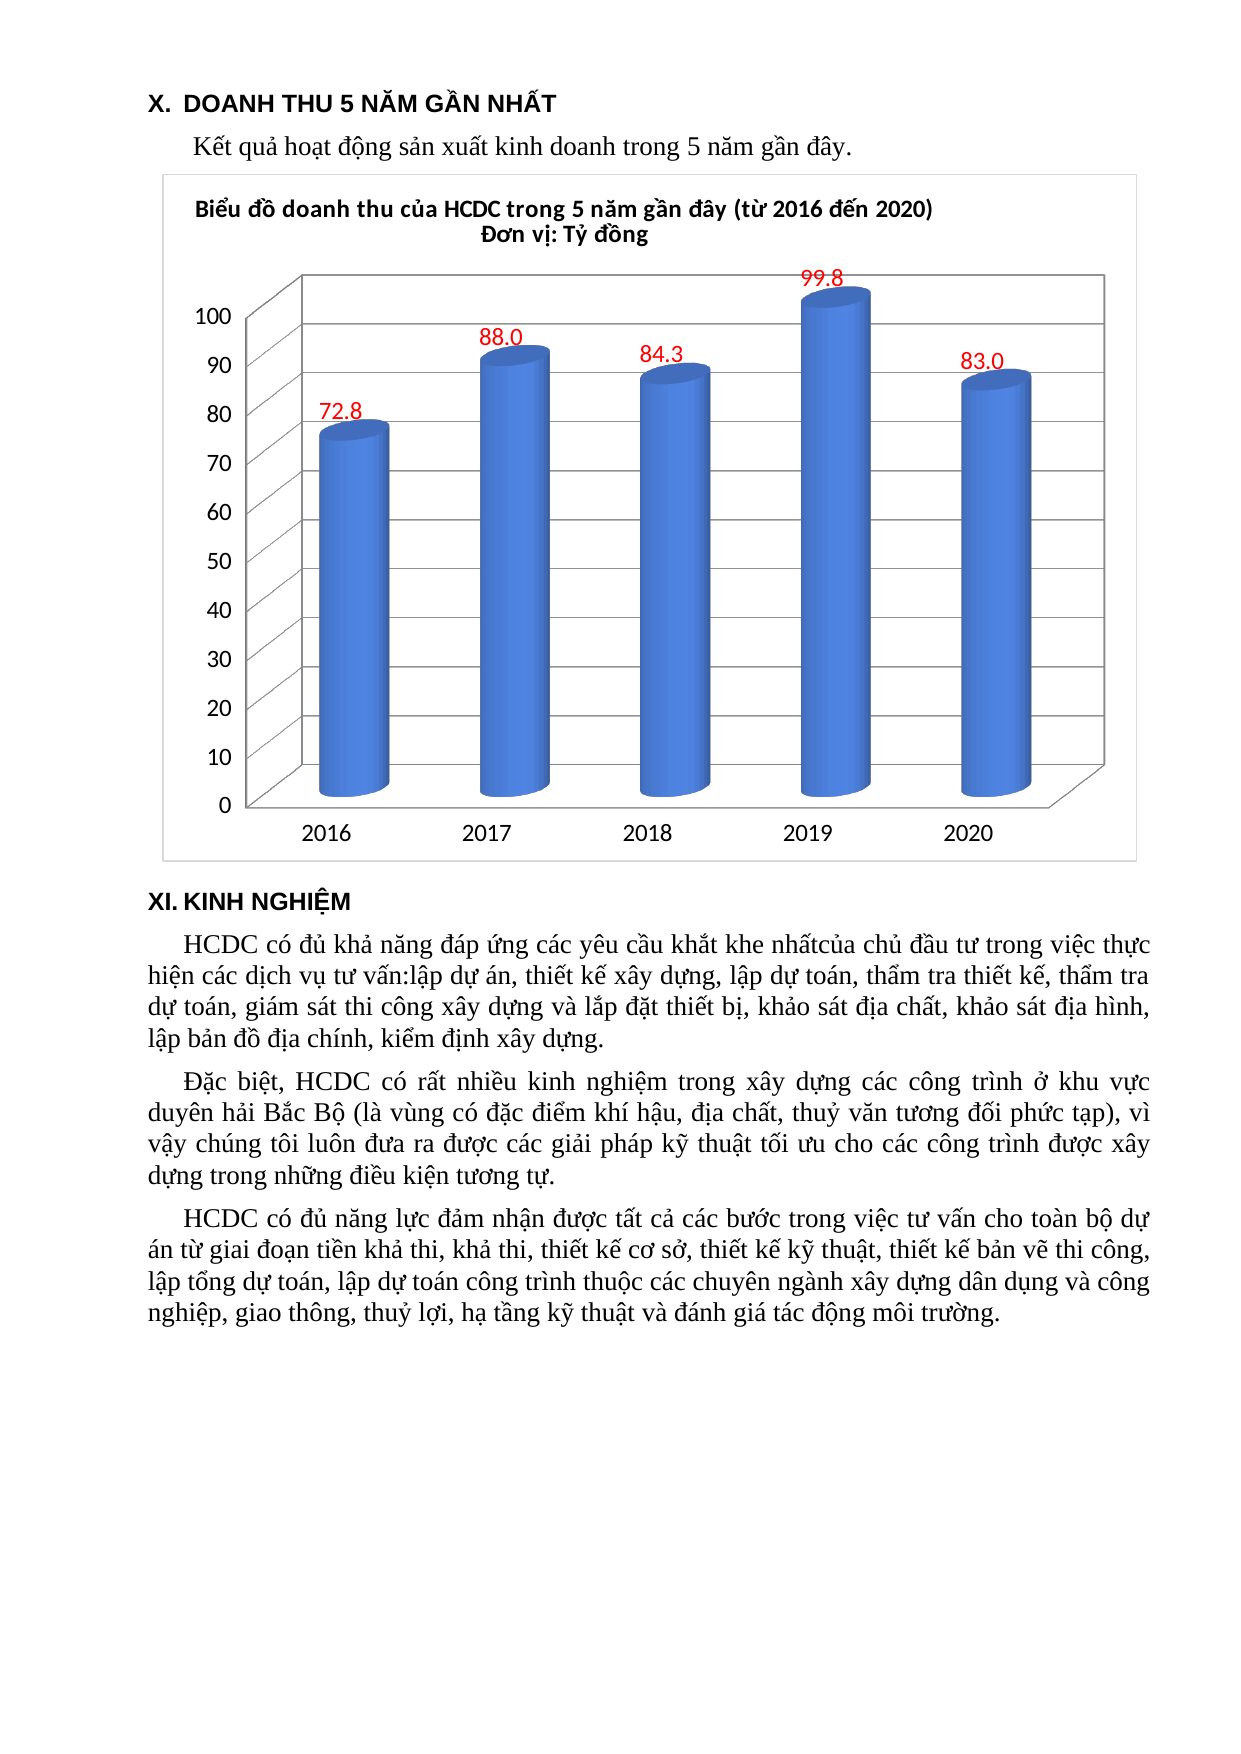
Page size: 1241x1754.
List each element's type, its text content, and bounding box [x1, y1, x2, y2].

text Đặc biệt, HCDC có rất nhiều kinh nghiệm trong xây dựng các công trình ở khu vực duyên hải Bắc Bộ (là vùng có đặc điểm khí hậu, địa chất, thuỷ văn tương đối phức tạp), vì vậy chúng tôi luôn đưa ra được các giải pháp kỹ thuật tối ưu cho các công trình được xây dựng trong những điều kiện tương tự. [148, 1065, 1152, 1190]
subtitle KINH NGHIỆM [148, 887, 1152, 916]
text HCDC có đủ khả năng đáp ứng các yêu cầu khắt khe nhấtcủa chủ đầu tư trong việc thực hiện các dịch vụ tư vấn:lập dự án, thiết kế xây dựng, lập dự toán, thẩm tra thiết kế, thẩm tra dự toán, giám sát thi công xây dựng và lắp đặt thiết bị, khảo sát địa chất, khảo sát địa hình, lập bản đồ địa chính, kiểm định xây dựng. [148, 928, 1152, 1053]
text HCDC có đủ năng lực đảm nhận được tất cả các bước trong việc tư vấn cho toàn bộ dự án từ giai đoạn tiền khả thi, khả thi, thiết kế cơ sở, thiết kế kỹ thuật, thiết kế bản vẽ thi công, lập tổng dự toán, lập dự toán công trình thuộc các chuyên ngành xây dựng dân dụng và công nghiệp, giao thông, thuỷ lợi, hạ tầng kỹ thuật và đánh giá tác động môi trường. [148, 1202, 1152, 1327]
subtitle DOANH THU 5 NĂM GẦN NHẤT [148, 89, 1152, 117]
subtitle Kết quả hoạt động sản xuất kinh doanh trong 5 năm gần đây. [193, 130, 1152, 161]
